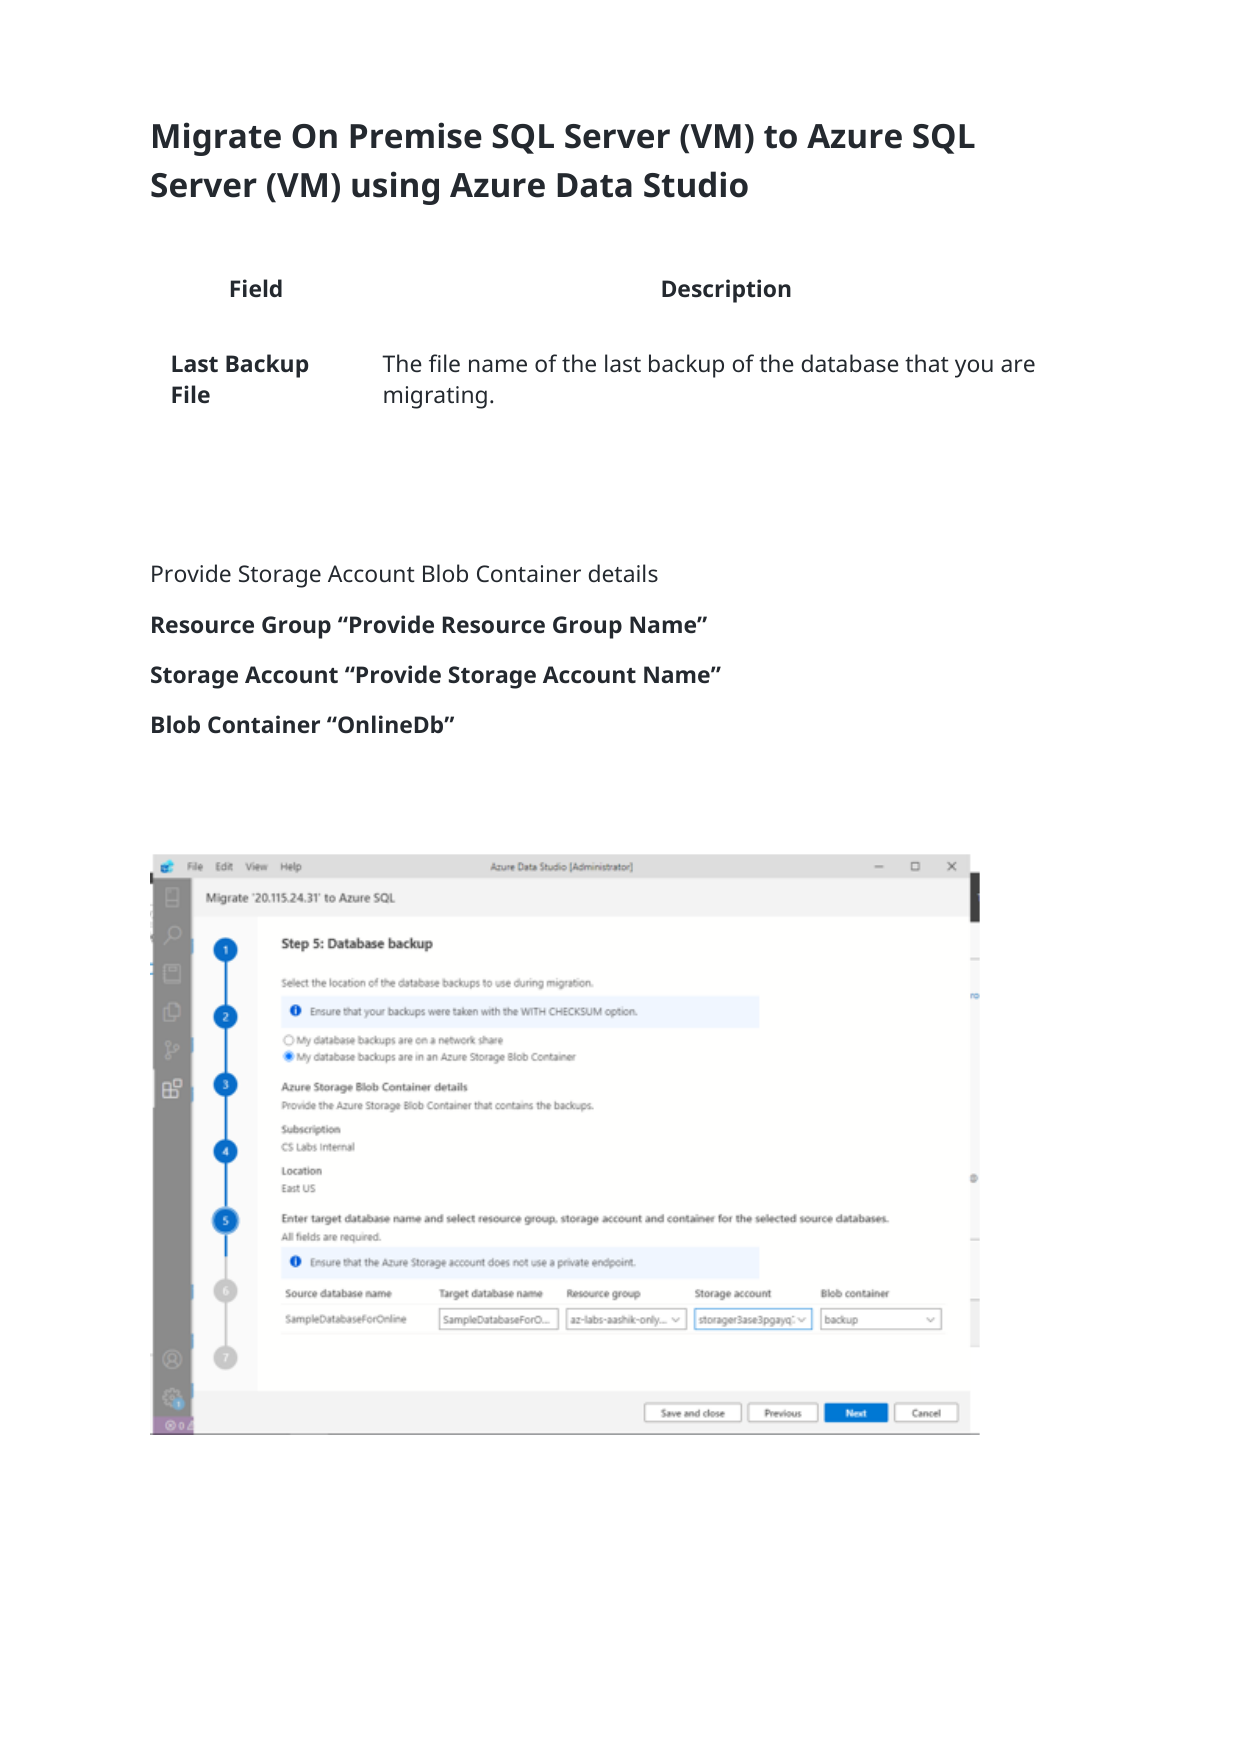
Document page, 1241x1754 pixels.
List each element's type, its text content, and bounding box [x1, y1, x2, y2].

text Provide Storage Account Blob Container details [150, 558, 1090, 589]
table_header Description [362, 264, 1090, 338]
text Blob Container “OnlineDb” [150, 709, 1090, 741]
table_cell Last Backup File [150, 339, 362, 445]
picture [150, 853, 980, 1435]
table_cell The file name of the last backup of the database that you are migrating. [362, 339, 1090, 445]
text Storage Account “Provide Storage Account Name” [150, 659, 1090, 690]
text Resource Group “Provide Resource Group Name” [150, 609, 1090, 640]
table_header Field [150, 264, 362, 338]
